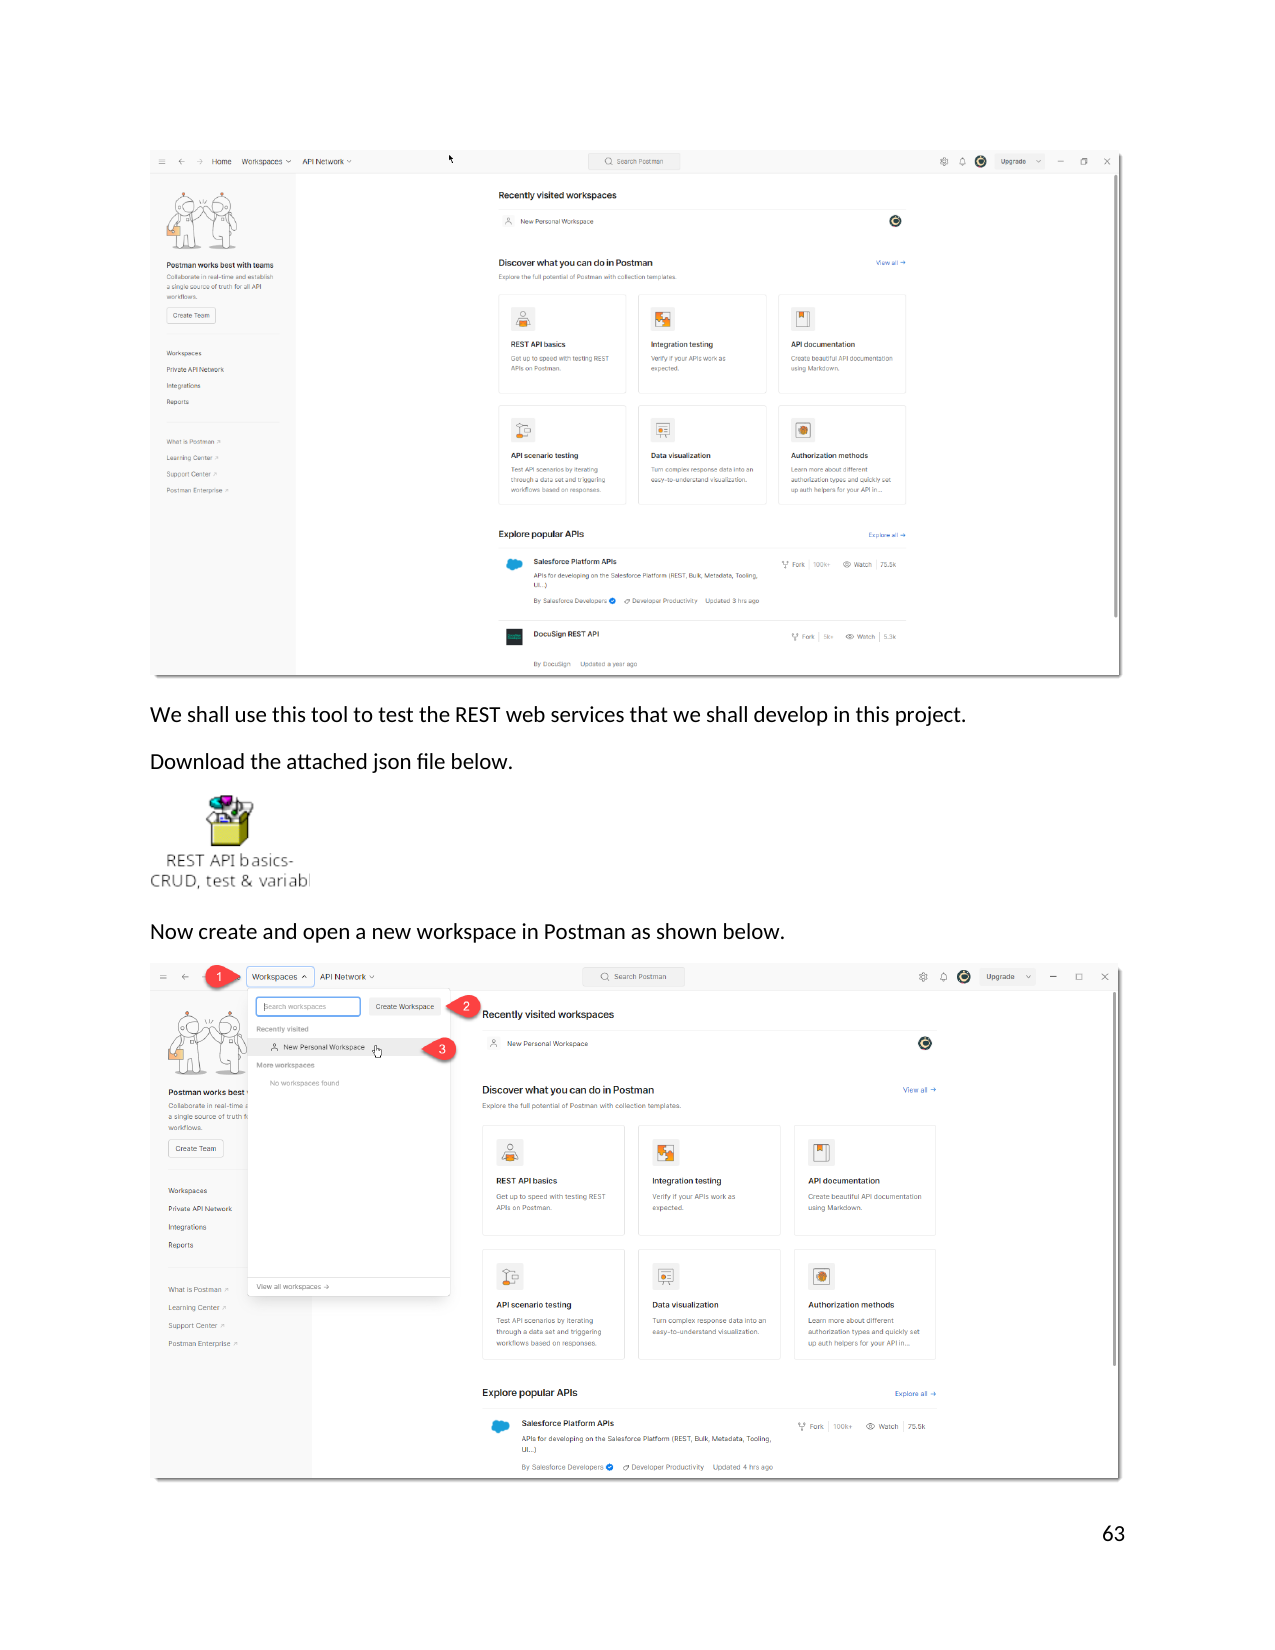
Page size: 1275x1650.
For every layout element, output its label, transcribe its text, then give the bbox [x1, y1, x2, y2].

picture [150, 963, 1125, 1486]
text Now create and open a new workspace in Postman as shown below. [150, 917, 1125, 945]
picture [150, 150, 1125, 682]
text We shall use this tool to test the REST web services that we shall develop in this project. [150, 700, 1125, 728]
text Download the attached json file below. [150, 747, 1125, 775]
